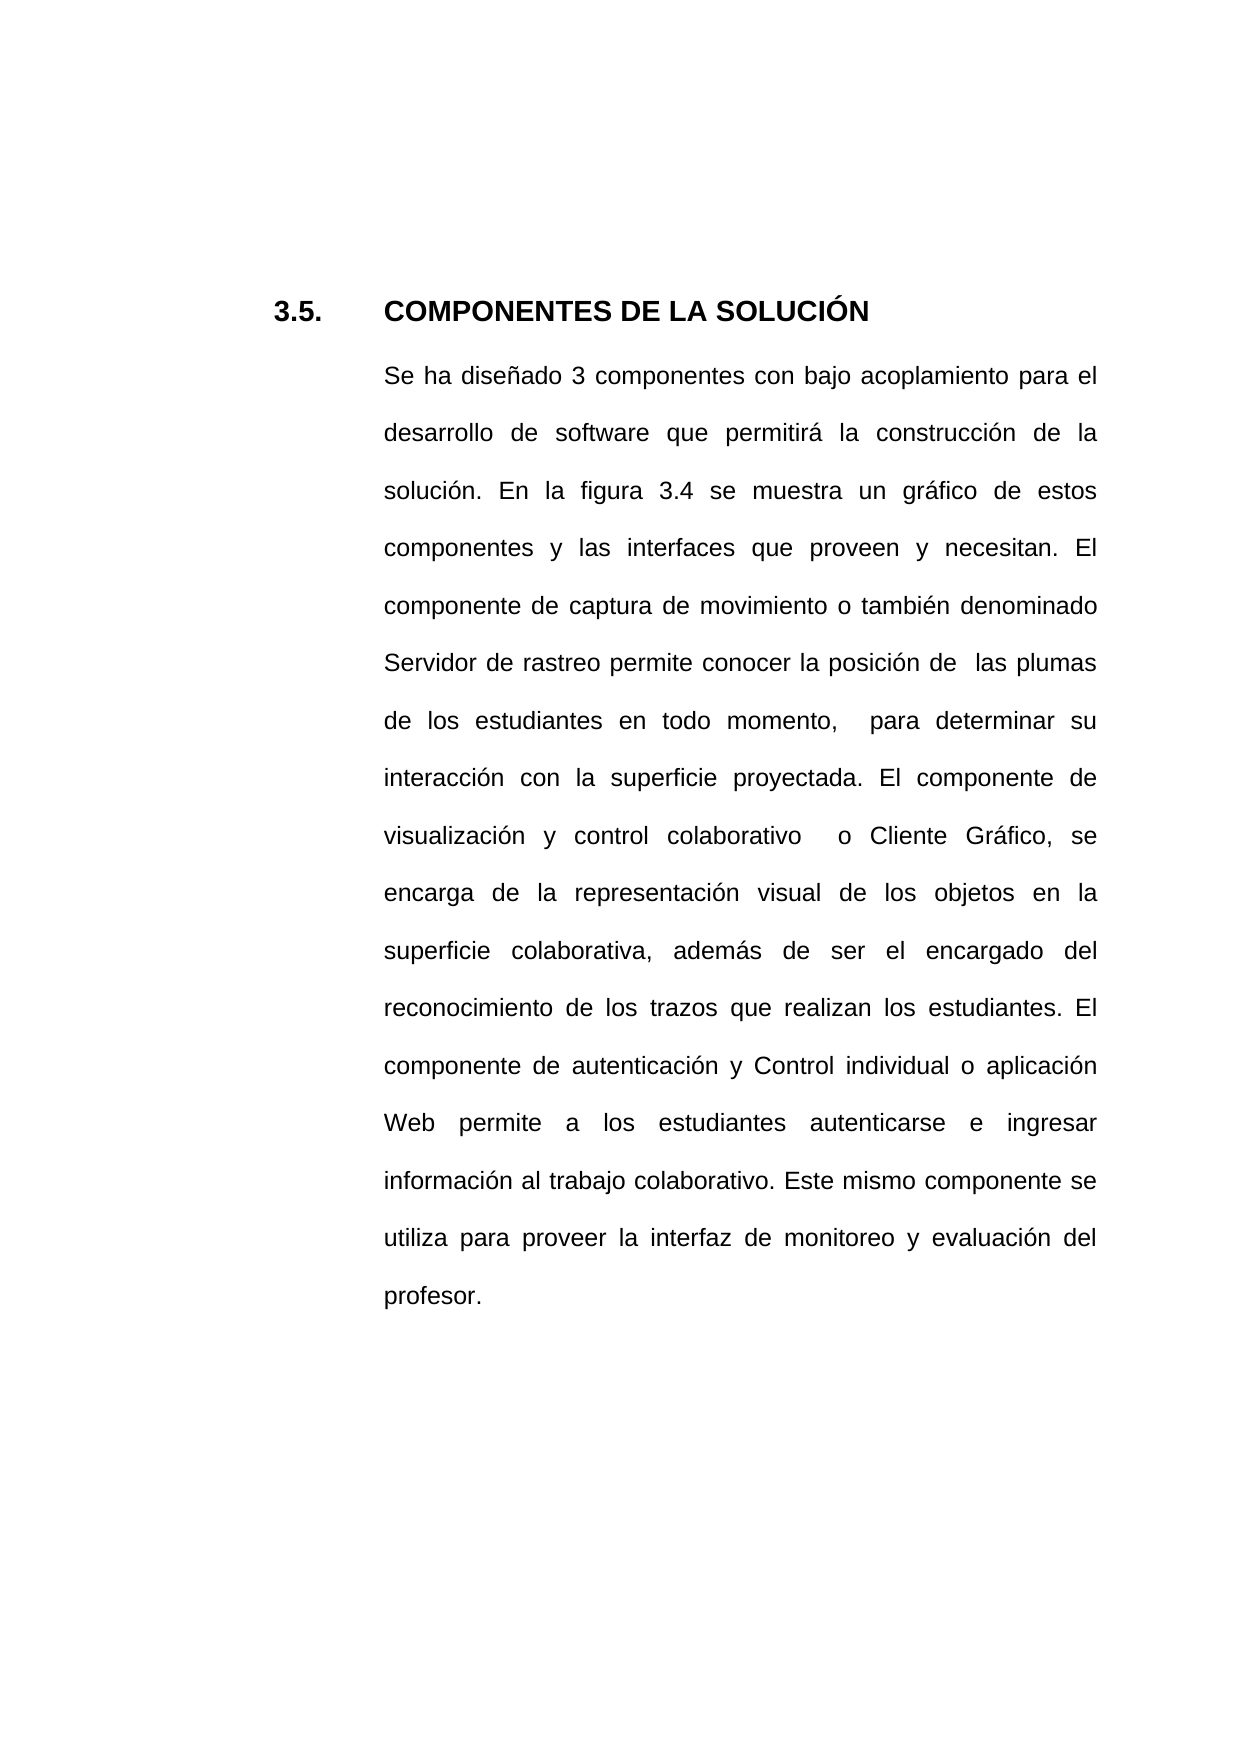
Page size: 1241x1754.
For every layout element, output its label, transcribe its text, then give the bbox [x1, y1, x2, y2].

text Se ha diseñado 3 componentes con bajo acoplamiento para el desarrollo de software que permitirá la construcción de la solución. En la figura 3.4 se muestra un gráfico de estos componentes y las interfaces que proveen y necesitan. El componente de captura de movimiento o también denominado Servidor de rastreo permite conocer la posición de las plumas de los estudiantes en todo momento, para determinar su interacción con la superficie proyectada. El componente de visualización y control colaborativo o Cliente Gráfico, se encarga de la representación visual de los objetos en la superficie colaborativa, además de ser el encargado del reconocimiento de los trazos que realizan los estudiantes. El componente de autenticación y Control individual o aplicación Web permite a los estudiantes autenticarse e ingresar información al trabajo colaborativo. Este mismo componente se utiliza para proveer la interfaz de monitoreo y evaluación del profesor. [384, 361, 1098, 1309]
text COMPONENTES DE LA SOLUCIÓN [274, 294, 1098, 327]
